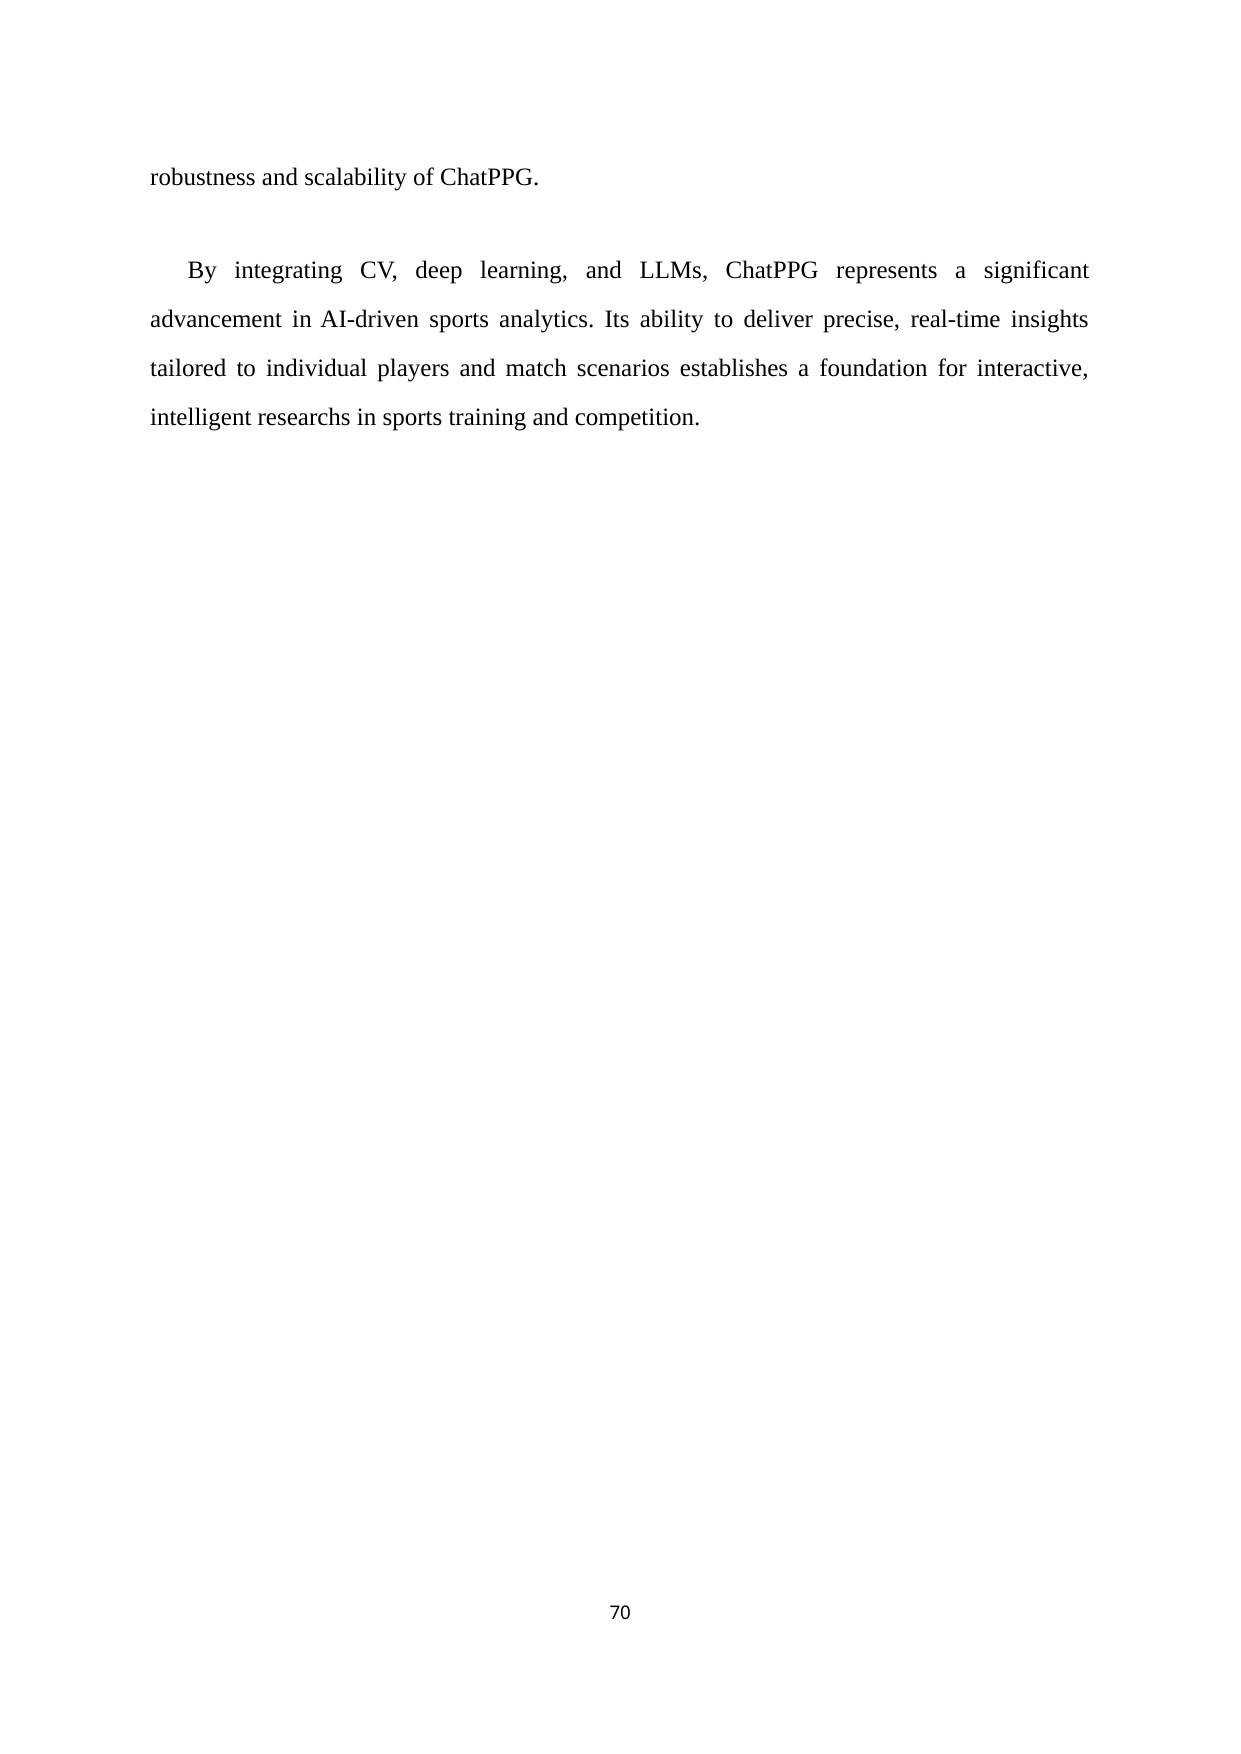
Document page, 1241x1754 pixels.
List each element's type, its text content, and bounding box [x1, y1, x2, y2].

text By integrating CV, deep learning, and LLMs, ChatPPG represents a significant advancement in AI-driven sports analytics. Its ability to deliver precise, real-time insights tailored to individual players and match scenarios establishes a foundation for interactive, intelligent researchs in sports training and competition. [150, 253, 1090, 432]
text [150, 160, 1090, 192]
